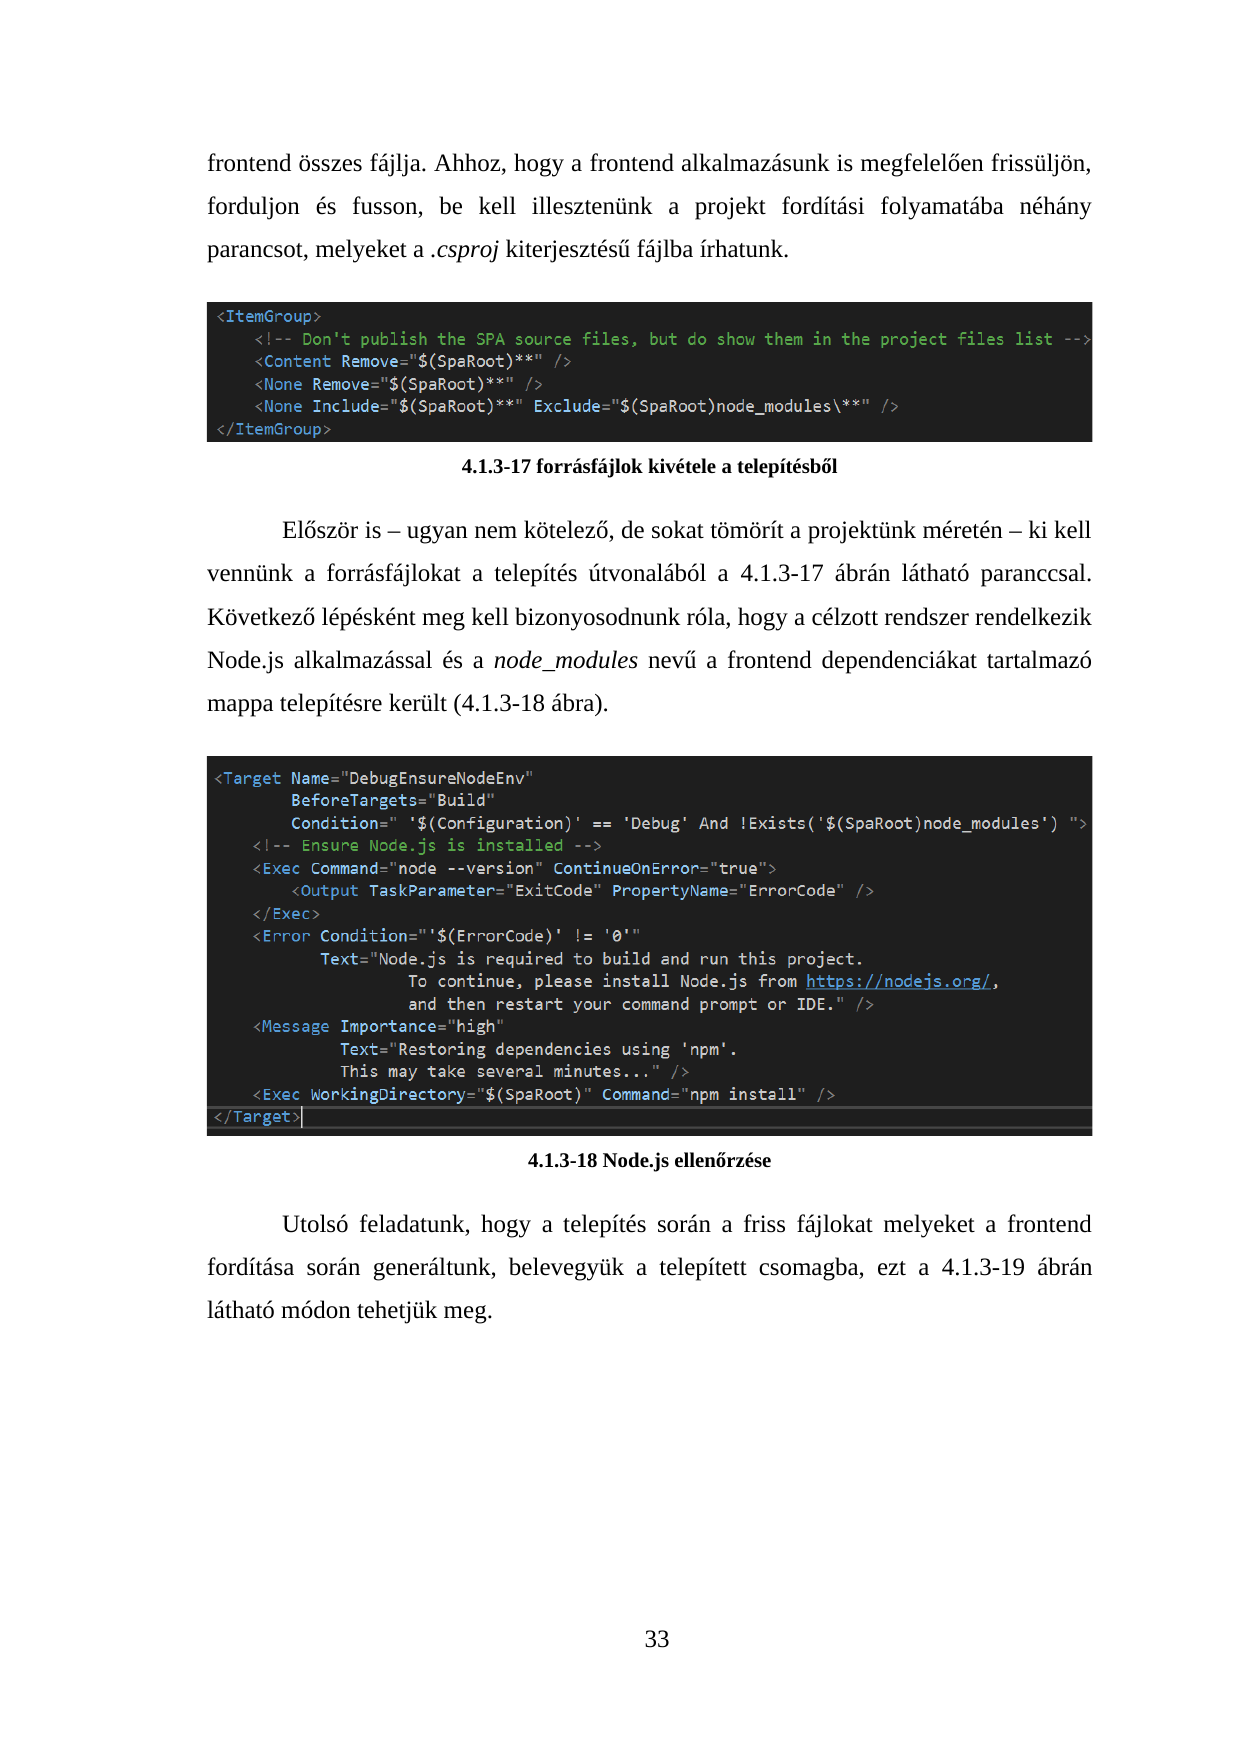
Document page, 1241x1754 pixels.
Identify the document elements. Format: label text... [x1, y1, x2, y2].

picture [206, 756, 1093, 1136]
text 4.1.3- Node.js ellenőrzése [207, 1148, 1092, 1172]
picture [206, 302, 1093, 442]
text 4.1.3- forrásfájlok kivétele a telepítésből [207, 454, 1092, 478]
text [207, 148, 1092, 263]
